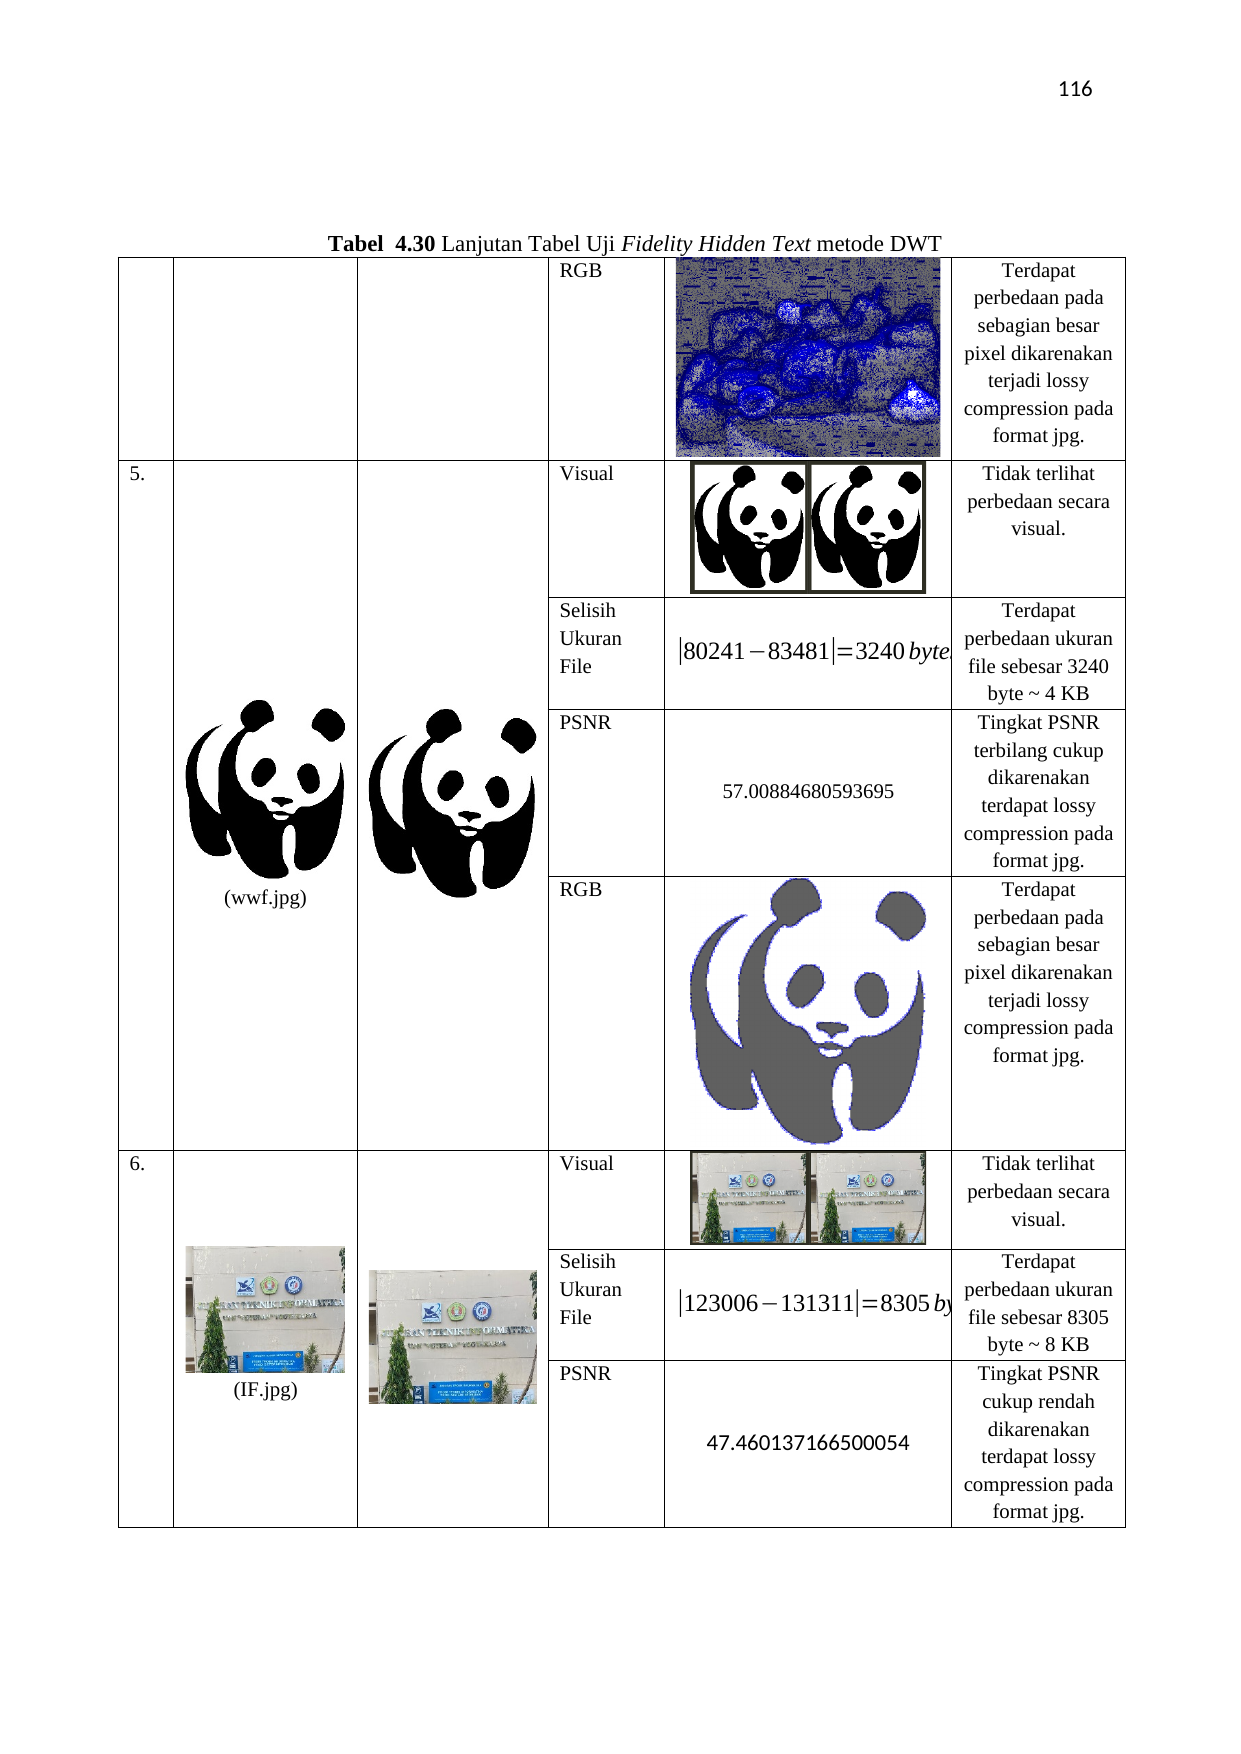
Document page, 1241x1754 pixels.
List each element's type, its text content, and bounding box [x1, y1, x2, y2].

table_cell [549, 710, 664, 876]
picture [368, 1270, 537, 1404]
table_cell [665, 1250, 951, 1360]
picture [368, 707, 537, 900]
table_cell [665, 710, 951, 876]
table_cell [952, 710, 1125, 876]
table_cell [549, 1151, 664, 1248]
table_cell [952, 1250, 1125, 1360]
picture [185, 698, 345, 881]
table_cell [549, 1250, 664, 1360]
text Tabel 4.26 Lanjutan Tabel Uji Fidelity Hidden Text metode DWT [177, 230, 1092, 257]
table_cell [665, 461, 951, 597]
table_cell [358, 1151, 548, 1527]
picture [185, 1246, 345, 1373]
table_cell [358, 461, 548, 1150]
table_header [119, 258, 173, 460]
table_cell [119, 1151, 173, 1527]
picture [675, 257, 941, 457]
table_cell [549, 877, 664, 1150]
picture [690, 1151, 927, 1245]
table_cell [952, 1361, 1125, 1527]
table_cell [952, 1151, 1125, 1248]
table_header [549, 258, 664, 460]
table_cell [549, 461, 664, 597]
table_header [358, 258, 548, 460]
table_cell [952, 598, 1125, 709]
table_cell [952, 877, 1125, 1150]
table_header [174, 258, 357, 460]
picture [690, 461, 927, 594]
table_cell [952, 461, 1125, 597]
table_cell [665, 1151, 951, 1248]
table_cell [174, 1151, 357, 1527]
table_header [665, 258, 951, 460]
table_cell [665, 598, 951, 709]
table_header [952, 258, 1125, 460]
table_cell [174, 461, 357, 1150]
picture [690, 877, 927, 1147]
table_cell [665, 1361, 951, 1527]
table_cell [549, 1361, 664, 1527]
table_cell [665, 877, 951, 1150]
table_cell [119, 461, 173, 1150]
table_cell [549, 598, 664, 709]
